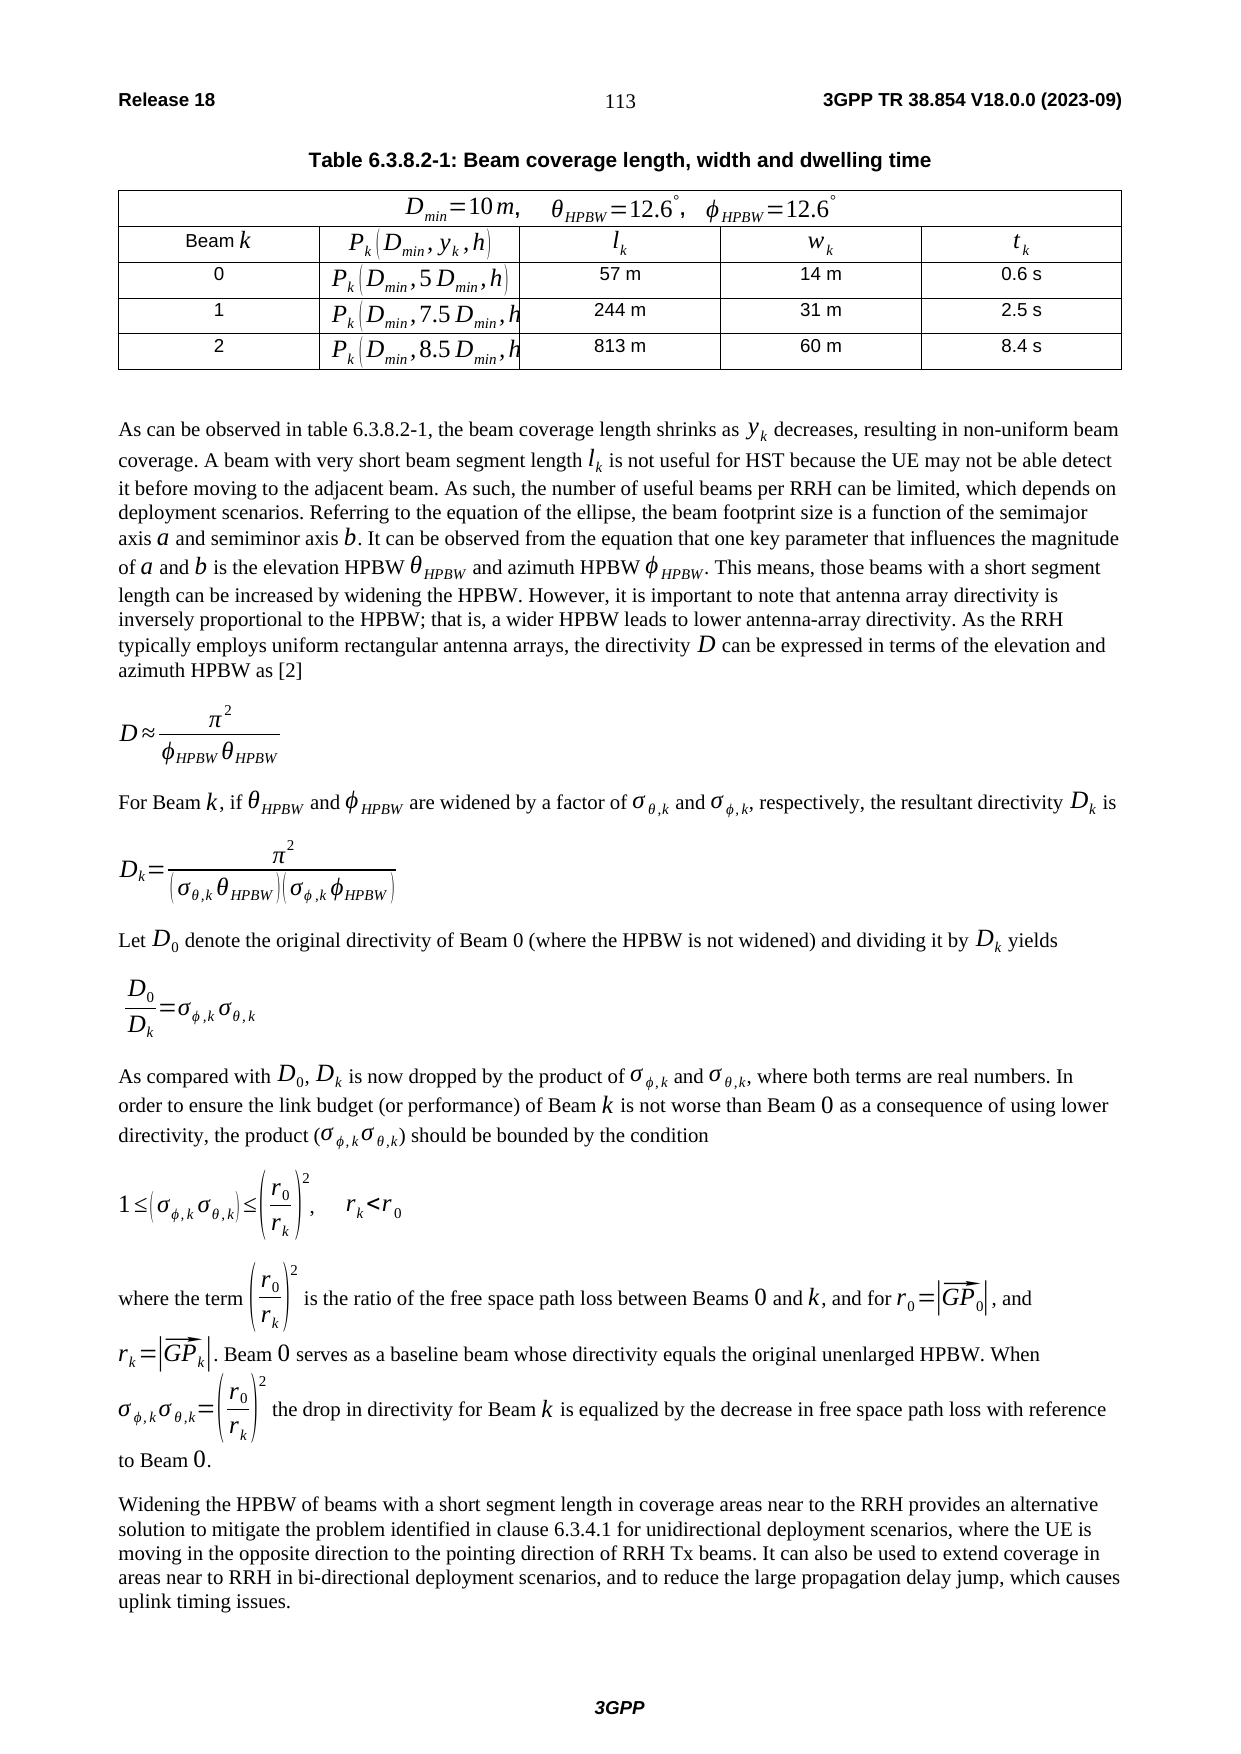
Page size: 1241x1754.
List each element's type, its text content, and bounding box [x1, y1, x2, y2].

table_cell 813 m [520, 334, 720, 369]
text As compared with , is now dropped by the product of and , where both terms are real numbers. In order to ensure the link budget (or performance) of Beam is not worse than Beam as a consequence of using lower directivity, the product () should be bounded by the condition [118, 1060, 1122, 1150]
table_cell [320, 299, 519, 333]
table_cell 1 [119, 299, 319, 333]
table_cell 244 m [520, 299, 720, 333]
table_cell 14 m [721, 263, 921, 298]
table_cell [520, 227, 720, 262]
table_cell [320, 334, 519, 369]
table_cell Beam [119, 227, 319, 262]
table_cell [922, 227, 1121, 262]
table_cell 0 [119, 263, 319, 298]
text As can be observed in table 6.3.8.2-1, the beam coverage length shrinks as decreases, resulting in non-uniform beam coverage. A beam with very short beam segment length is not useful for HST because the UE may not be able detect it before moving to the adjacent beam. As such, the number of useful beams per RRH can be limited, which depends on deployment scenarios. Referring to the equation of the ellipse, the beam footprint size is a function of the semimajor axis and semiminor axis . It can be observed from the equation that one key parameter that influences the magnitude of and is the elevation HPBW and azimuth HPBW . This means, those beams with a short segment length can be increased by widening the HPBW. However, it is important to note that antenna array directivity is inversely proportional to the HPBW; that is, a wider HPBW leads to lower antenna-array directivity. As the RRH typically employs uniform rectangular antenna arrays, the directivity can be expressed in terms of the elevation and azimuth HPBW as [2] [118, 413, 1122, 682]
text Let denote the original directivity of Beam 0 (where the HPBW is not widened) and dividing it by yields [118, 925, 1122, 956]
table_cell 8.4 s [922, 334, 1121, 369]
table_cell [721, 227, 921, 262]
table_header , , [119, 191, 1121, 226]
text Widening the HPBW of beams with a short segment length in coverage areas near to the RRH provides an alternative solution to mitigate the problem identified in clause 6.3.4.1 for unidirectional deployment scenarios, where the UE is moving in the opposite direction to the pointing direction of RRH Tx beams. It can also be used to extend coverage in areas near to RRH in bi-directional deployment scenarios, and to reduce the large propagation delay jump, which causes uplink timing issues. [118, 1492, 1122, 1613]
table_cell 2 [119, 334, 319, 369]
table_cell [320, 227, 519, 262]
text Table 6.3.8.2-1: Beam coverage length, width and dwelling time [118, 147, 1122, 171]
table_cell 60 m [721, 334, 921, 369]
table_cell 57 m [520, 263, 720, 298]
text , [118, 1169, 1122, 1242]
text where the term is the ratio of the free space path loss between Beams and , and for , and . Beam serves as a baseline beam whose directivity equals the original unenlarged HPBW. When the drop in directivity for Beam is equalized by the decrease in free space path loss with reference to Beam . [118, 1261, 1122, 1474]
table_cell 31 m [721, 299, 921, 333]
table_cell 0.6 s [922, 263, 1121, 298]
text For Beam , if and are widened by a factor of and , respectively, the resultant directivity is [118, 786, 1122, 818]
table_cell 2.5 s [922, 299, 1121, 333]
table_cell [320, 263, 519, 298]
